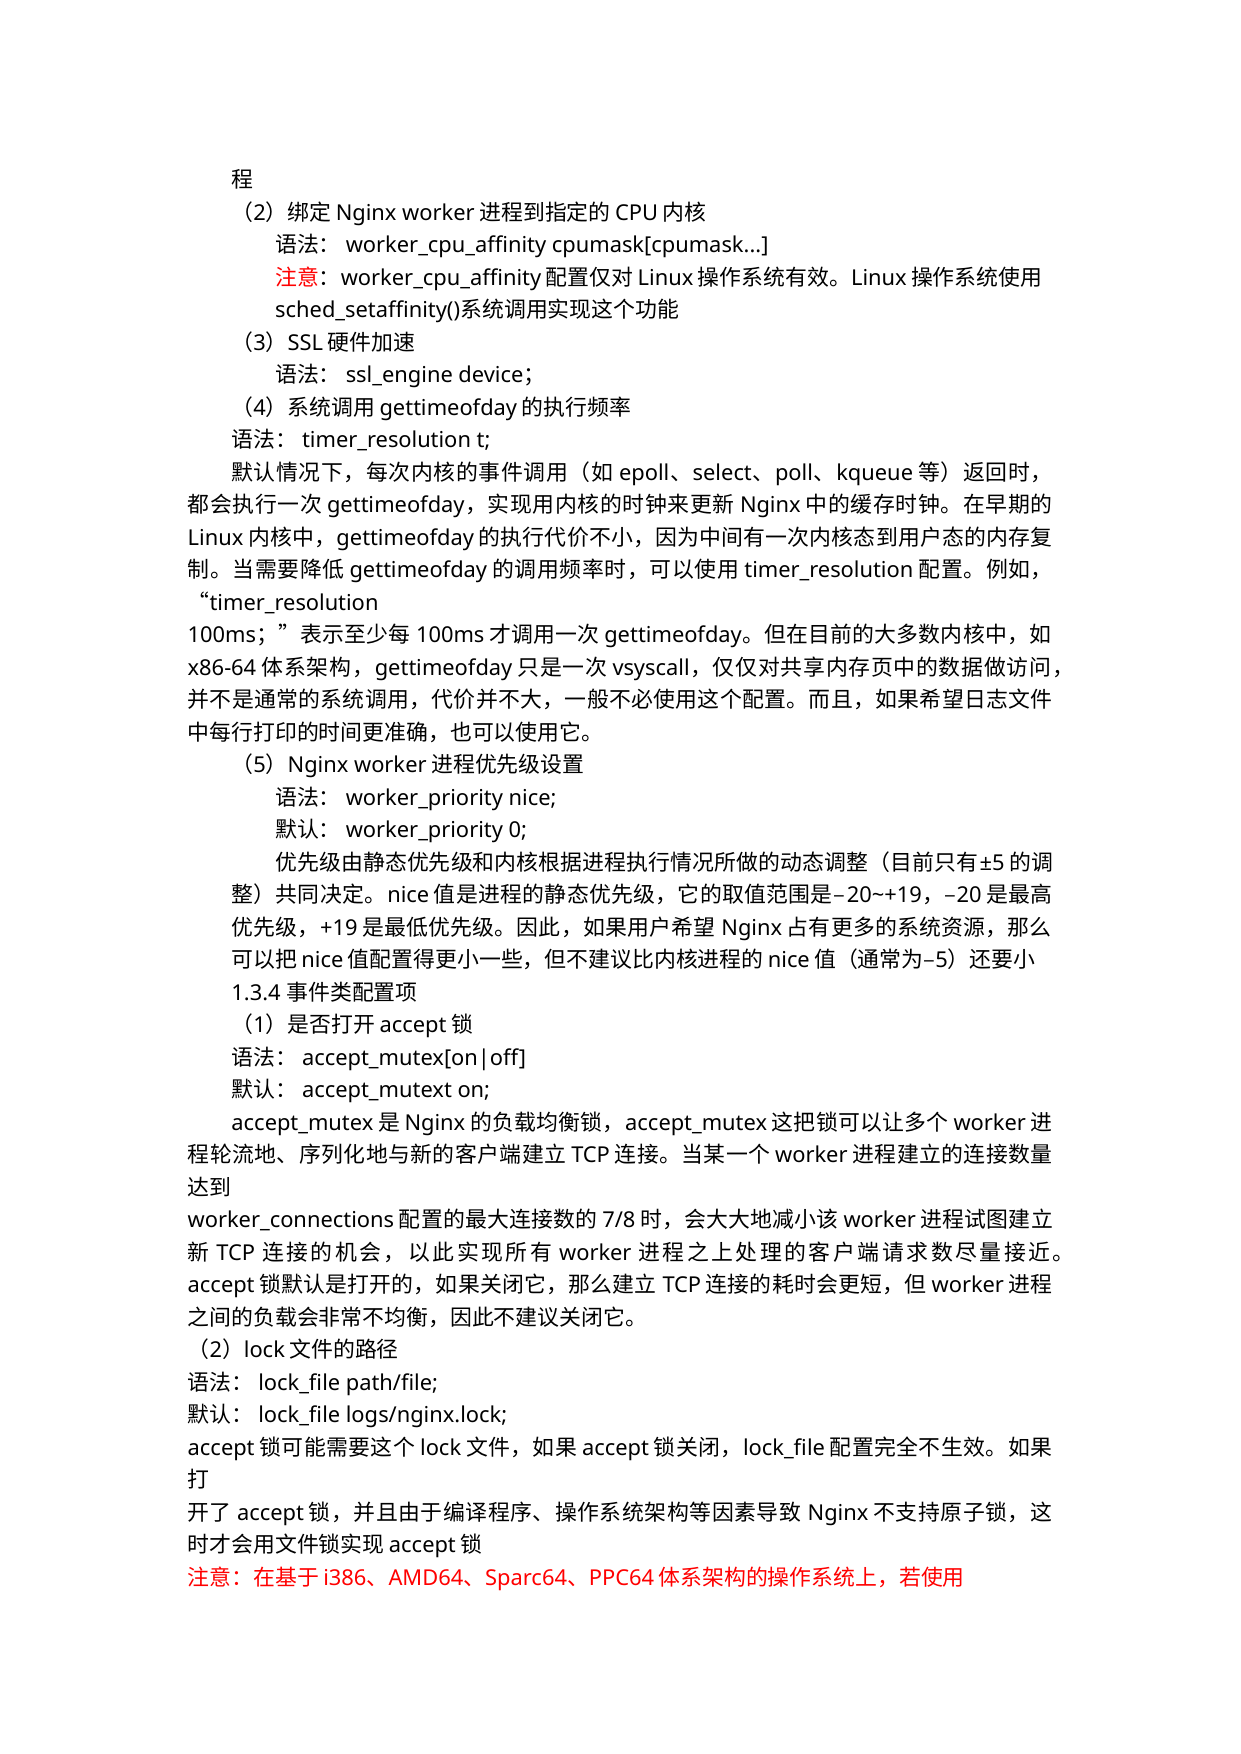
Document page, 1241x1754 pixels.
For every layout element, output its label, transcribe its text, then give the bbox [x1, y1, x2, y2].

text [231, 162, 1053, 194]
text 语法： lock_file path/file; [187, 1364, 1053, 1397]
text （4）系统调用gettimeofday的执行频率 [187, 389, 1053, 422]
text （2）lock文件的路径 [187, 1332, 1053, 1364]
text accept_mutex是Nginx的负载均衡锁，accept_mutex这把锁可以让多个worker进程轮流地、序列化地与新的客户端建立TCP连接。当某一个worker进程建立的连接数量达到 [187, 1104, 1053, 1202]
text 开了accept锁，并且由于编译程序、操作系统架构等因素导致Nginx不支持原子锁，这时才会用文件锁实现accept锁 [187, 1494, 1053, 1559]
text （5）Nginx worker进程优先级设置 [187, 747, 1053, 779]
text 语法： accept_mutex[on|off] [187, 1039, 1053, 1072]
text 默认： worker_priority 0; [231, 812, 1053, 844]
text 语法： worker_cpu_affinity cpumask[cpumask...] [231, 227, 1053, 259]
text 语法： timer_resolution t; [187, 422, 1053, 454]
text 语法： worker_priority nice; [231, 779, 1053, 812]
text 100ms；”表示至少每100ms才调用一次gettimeofday。但在目前的大多数内核中，如x86-64体系架构，gettimeofday只是一次vsyscall，仅仅对共享内存页中的数据做访问，并不是通常的系统调用，代价并不大，一般不必使用这个配置。而且，如果希望日志文件中每行打印的时间更准确，也可以使用它。 [187, 617, 1053, 747]
text sched_setaffinity()系统调用实现这个功能 [231, 292, 1053, 324]
text 注意：在基于i386、AMD64、Sparc64、PPC64体系架构的操作系统上，若使用 [187, 1559, 1053, 1592]
text （2）绑定Nginx worker进程到指定的CPU内核 [187, 194, 1053, 227]
text （3）SSL硬件加速 [187, 324, 1053, 357]
text 注意：worker_cpu_affinity配置仅对Linux操作系统有效。Linux操作系统使用 [231, 259, 1053, 292]
text 语法： ssl_engine device； [231, 357, 1053, 389]
text （1）是否打开accept锁 [187, 1007, 1053, 1039]
text 优先级由静态优先级和内核根据进程执行情况所做的动态调整（目前只有±5的调整）共同决定。nice值是进程的静态优先级，它的取值范围是–20~+19，–20是最高优先级，+19是最低优先级。因此，如果用户希望Nginx占有更多的系统资源，那么可以把nice值配置得更小一些，但不建议比内核进程的nice值（通常为–5）还要小 [231, 844, 1053, 974]
text worker_connections配置的最大连接数的7/8时，会大大地减小该worker进程试图建立新TCP连接的机会，以此实现所有worker进程之上处理的客户端请求数尽量接近。accept锁默认是打开的，如果关闭它，那么建立TCP连接的耗时会更短，但worker进程之间的负载会非常不均衡，因此不建议关闭它。 [187, 1202, 1053, 1332]
text accept锁可能需要这个lock文件，如果accept锁关闭，lock_file配置完全不生效。如果打 [187, 1429, 1053, 1494]
text 默认： lock_file logs/nginx.lock; [187, 1397, 1053, 1429]
list 事件类配置项 [187, 974, 1053, 1007]
text 默认： accept_mutext on; [187, 1072, 1053, 1104]
text 默认情况下，每次内核的事件调用（如epoll、select、poll、kqueue等）返回时，都会执行一次gettimeofday，实现用内核的时钟来更新Nginx中的缓存时钟。在早期的Linux内核中，gettimeofday的执行代价不小，因为中间有一次内核态到用户态的内存复制。当需要降低gettimeofday的调用频率时，可以使用timer_resolution配置。例如，“timer_resolution [187, 454, 1053, 617]
